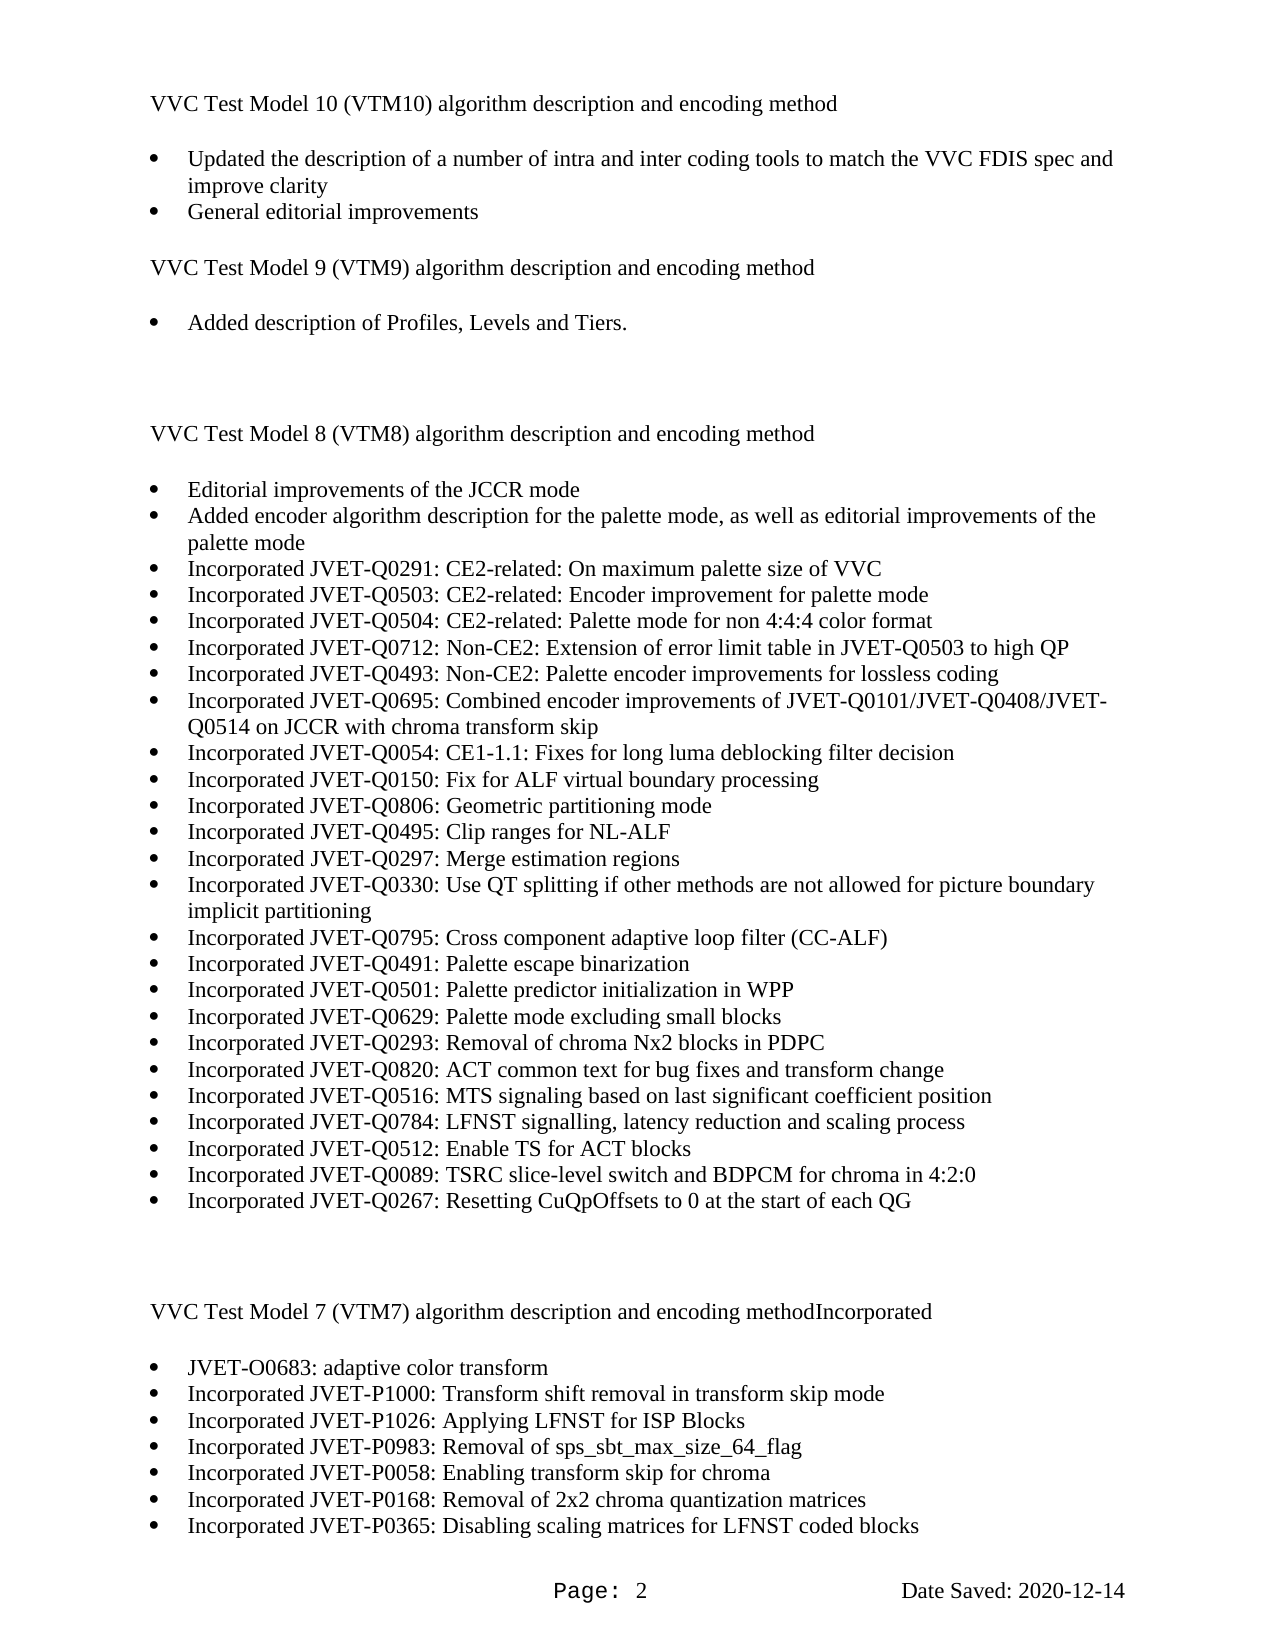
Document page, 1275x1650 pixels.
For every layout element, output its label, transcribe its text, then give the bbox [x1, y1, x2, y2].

list Incorporated JVET-P1000: Transform shift removal in transform skip mode [150, 1380, 1125, 1407]
list Incorporated JVET-Q0089: TSRC slice-level switch and BDPCM for chroma in 4:2:0 [150, 1161, 1125, 1187]
list Incorporated JVET-Q0795: Cross component adaptive loop filter (CC-ALF) [150, 924, 1125, 950]
list Incorporated JVET-Q0784: LFNST signalling, latency reduction and scaling process [150, 1108, 1125, 1135]
list JVET-O0683: adaptive color transform [150, 1354, 1125, 1380]
list Incorporated JVET-Q0297: Merge estimation regions [150, 845, 1125, 871]
list Incorporated JVET-P0058: Enabling transform skip for chroma [150, 1459, 1125, 1486]
list Incorporated JVET-Q0504: CE2-related: Palette mode for non 4:4:4 color format [150, 608, 1125, 634]
list Incorporated JVET-P1026: Applying LFNST for ISP Blocks [150, 1407, 1125, 1433]
list Incorporated JVET-Q0267: Resetting CuQpOffsets to 0 at the start of each QG [150, 1187, 1125, 1214]
list Incorporated JVET-P0365: Disabling scaling matrices for LFNST coded blocks [150, 1512, 1125, 1538]
list Added description of Profiles, Levels and Tiers. [150, 309, 1125, 336]
text VVC Test Model 10 (VTM10) algorithm description and encoding method [150, 90, 1125, 116]
text VVC Test Model 9 (VTM9) algorithm description and encoding method [150, 254, 1125, 280]
list Updated the description of a number of intra and inter coding tools to match the VVC FDIS spec and improve clarity [150, 146, 1125, 198]
list Incorporated JVET-Q0516: MTS signaling based on last significant coefficient position [150, 1082, 1125, 1108]
list Incorporated JVET-Q0629: Palette mode excluding small blocks [150, 1003, 1125, 1029]
list Incorporated JVET-Q0054: CE1-1.1: Fixes for long luma deblocking filter decision [150, 739, 1125, 766]
list Incorporated JVET-Q0806: Geometric partitioning mode [150, 792, 1125, 818]
list Incorporated JVET-P0168: Removal of 2x2 chroma quantization matrices [150, 1486, 1125, 1512]
list Incorporated JVET-Q0491: Palette escape binarization [150, 950, 1125, 977]
list Incorporated JVET-P0983: Removal of sps_sbt_max_size_64_flag [150, 1433, 1125, 1459]
list Incorporated JVET-Q0330: Use QT splitting if other methods are not allowed for picture boundary implicit partitioning [150, 871, 1125, 924]
text VVC Test Model 7 (VTM7) algorithm description and encoding methodIncorporated [150, 1298, 1125, 1325]
list Added encoder algorithm description for the palette mode, as well as editorial improvements of the palette mode [150, 502, 1125, 555]
list Incorporated JVET-Q0712: Non-CE2: Extension of error limit table in JVET-Q0503 to high QP [150, 634, 1125, 660]
list Incorporated JVET-Q0695: Combined encoder improvements of JVET-Q0101/JVET-Q0408/JVET-Q0514 on JCCR with chroma transform skip [150, 687, 1125, 739]
list Incorporated JVET-Q0291: CE2-related: On maximum palette size of VVC [150, 555, 1125, 581]
list Incorporated JVET-Q0503: CE2-related: Encoder improvement for palette mode [150, 581, 1125, 608]
list General editorial improvements [150, 198, 1125, 224]
list Incorporated JVET-Q0493: Non-CE2: Palette encoder improvements for lossless coding [150, 660, 1125, 687]
text VVC Test Model 8 (VTM8) algorithm description and encoding method [150, 420, 1125, 447]
list Editorial improvements of the JCCR mode [150, 476, 1125, 502]
list Incorporated JVET-Q0150: Fix for ALF virtual boundary processing [150, 766, 1125, 792]
list Incorporated JVET-Q0495: Clip ranges for NL-ALF [150, 818, 1125, 845]
list Incorporated JVET-Q0820: ACT common text for bug fixes and transform change [150, 1056, 1125, 1082]
list Incorporated JVET-Q0293: Removal of chroma Nx2 blocks in PDPC [150, 1029, 1125, 1056]
list Incorporated JVET-Q0512: Enable TS for ACT blocks [150, 1135, 1125, 1161]
list Incorporated JVET-Q0501: Palette predictor initialization in WPP [150, 977, 1125, 1003]
